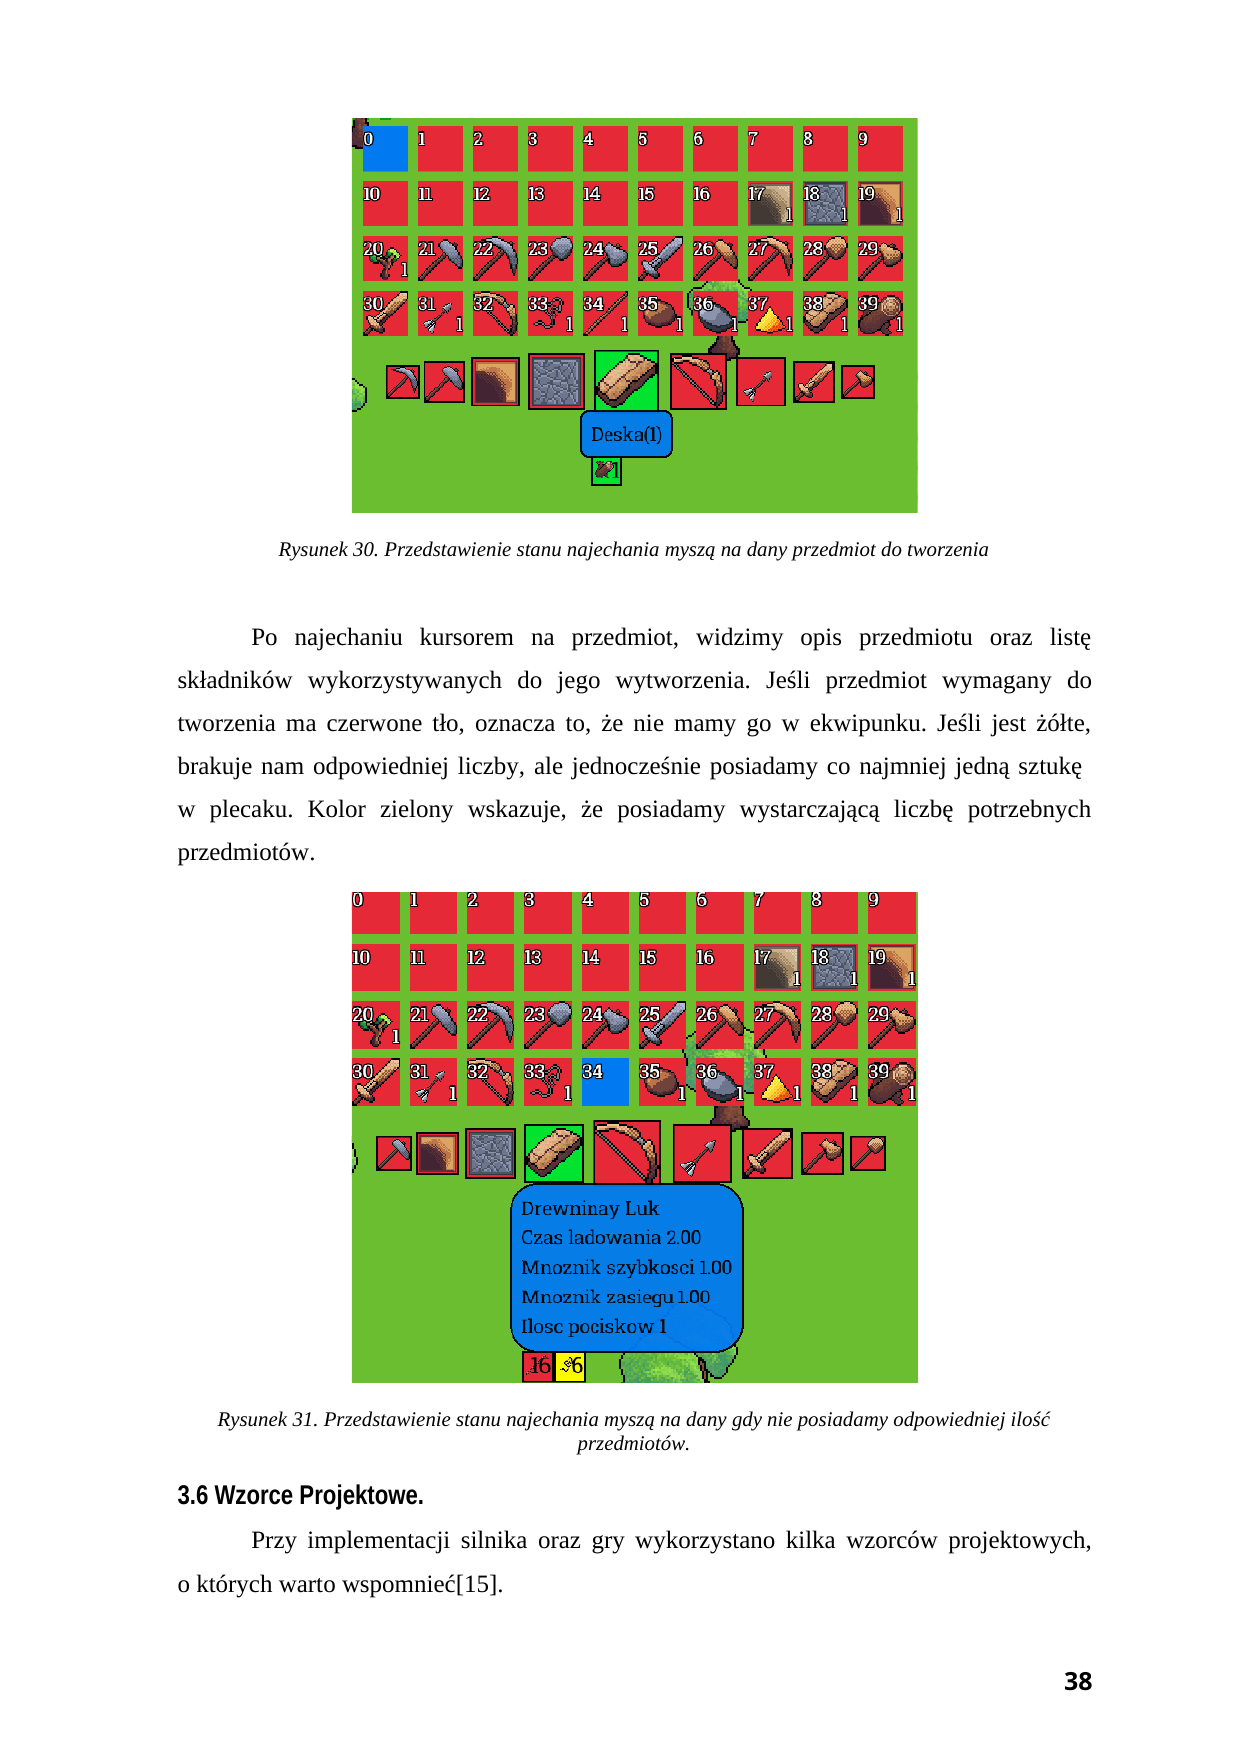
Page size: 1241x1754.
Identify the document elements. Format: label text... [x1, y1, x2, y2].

picture [351, 892, 918, 1383]
subtitle Po najechaniu kursorem na przedmiot, widzimy opis przedmiotu oraz listę składników wykorzystywanych do jego wytworzenia. Jeśli przedmiot wymagany do tworzenia ma czerwone tło, oznacza to, że nie mamy go w ekwipunku. Jeśli jest żółte, brakuje nam odpowiedniej liczby, ale jednocześnie posiadamy co najmniej jedną sztukę w plecaku. Kolor zielony wskazuje, że posiadamy wystarczającą liczbę potrzebnych przedmiotów. [177, 622, 1092, 866]
subtitle Przy implementacji silnika oraz gry wykorzystano kilka wzorców projektowych, o których warto wspomnieć[15]. [177, 1526, 1092, 1597]
picture [351, 118, 918, 513]
text 3.6 Wzorce Projektowe. [177, 1479, 1092, 1510]
